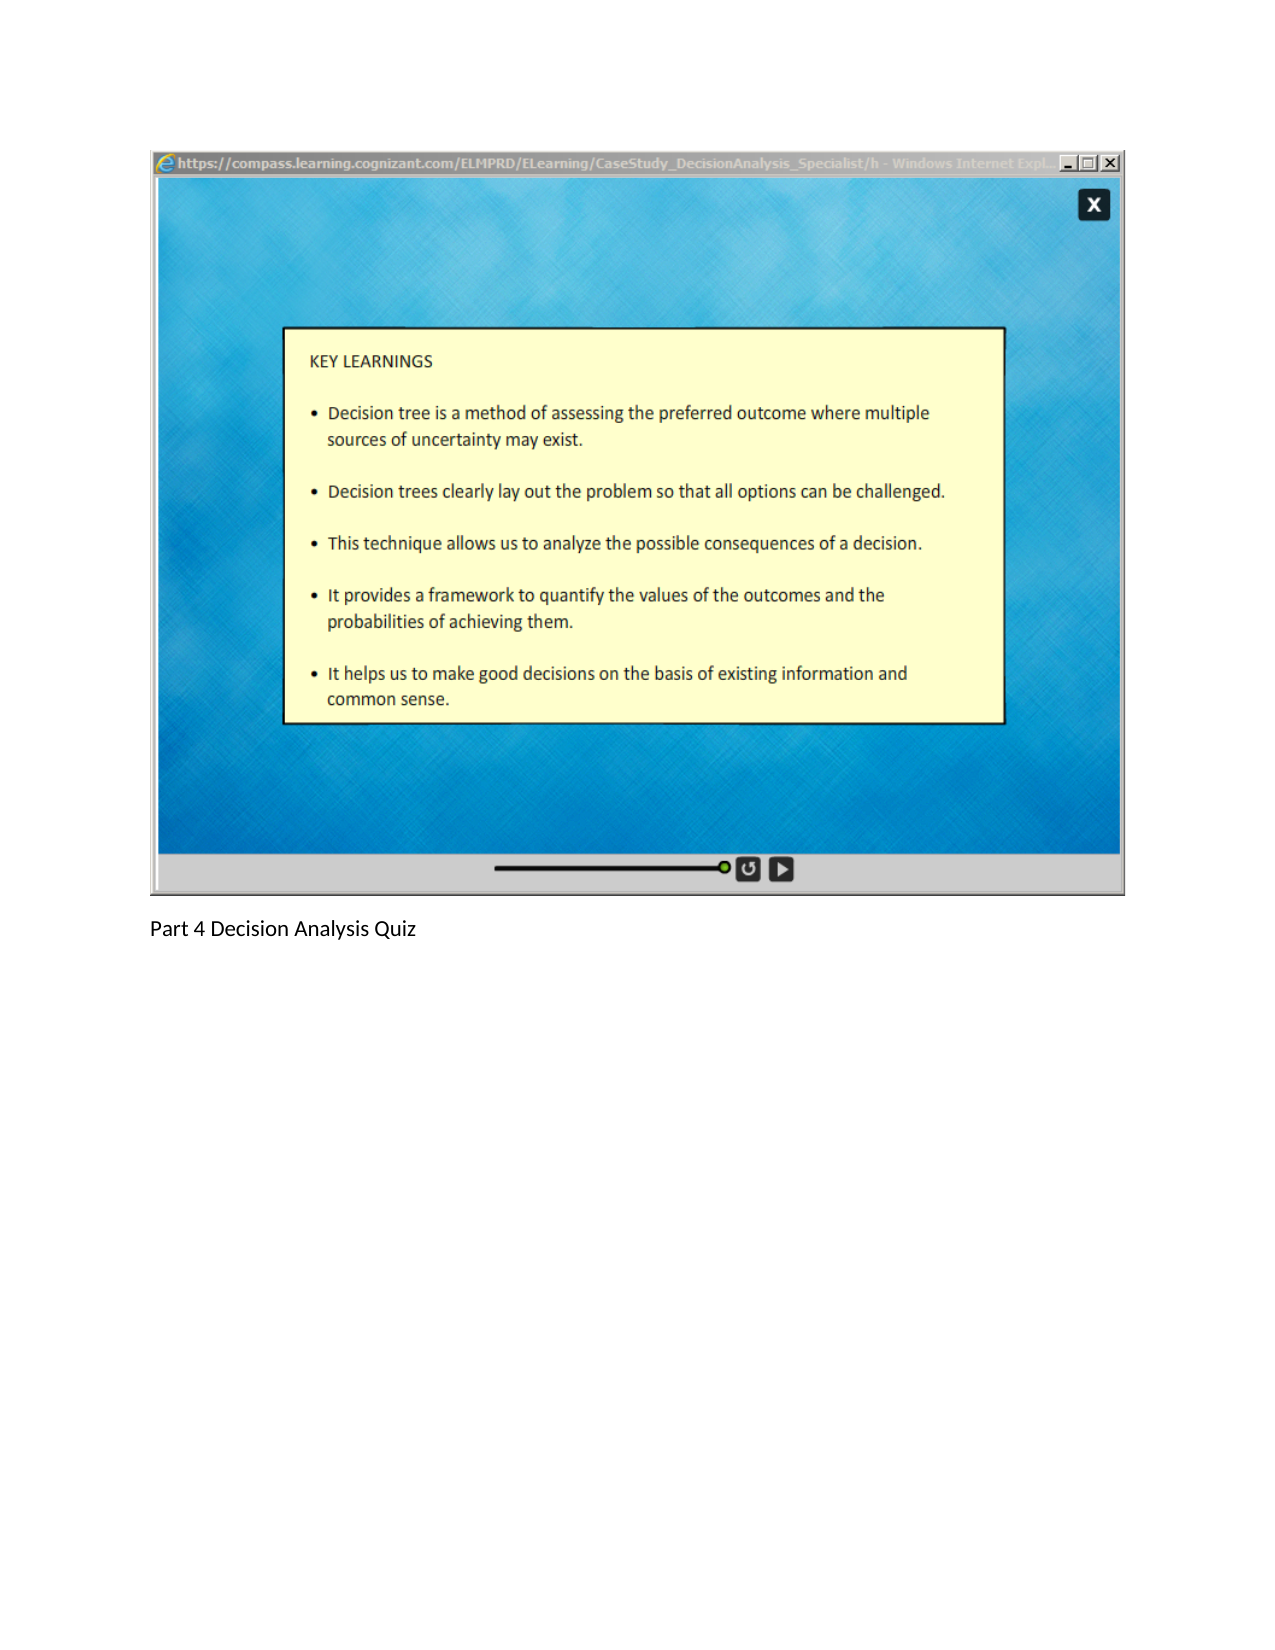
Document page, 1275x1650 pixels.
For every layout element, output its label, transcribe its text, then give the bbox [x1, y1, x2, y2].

text Part 4 Decision Analysis Quiz [150, 914, 1125, 942]
